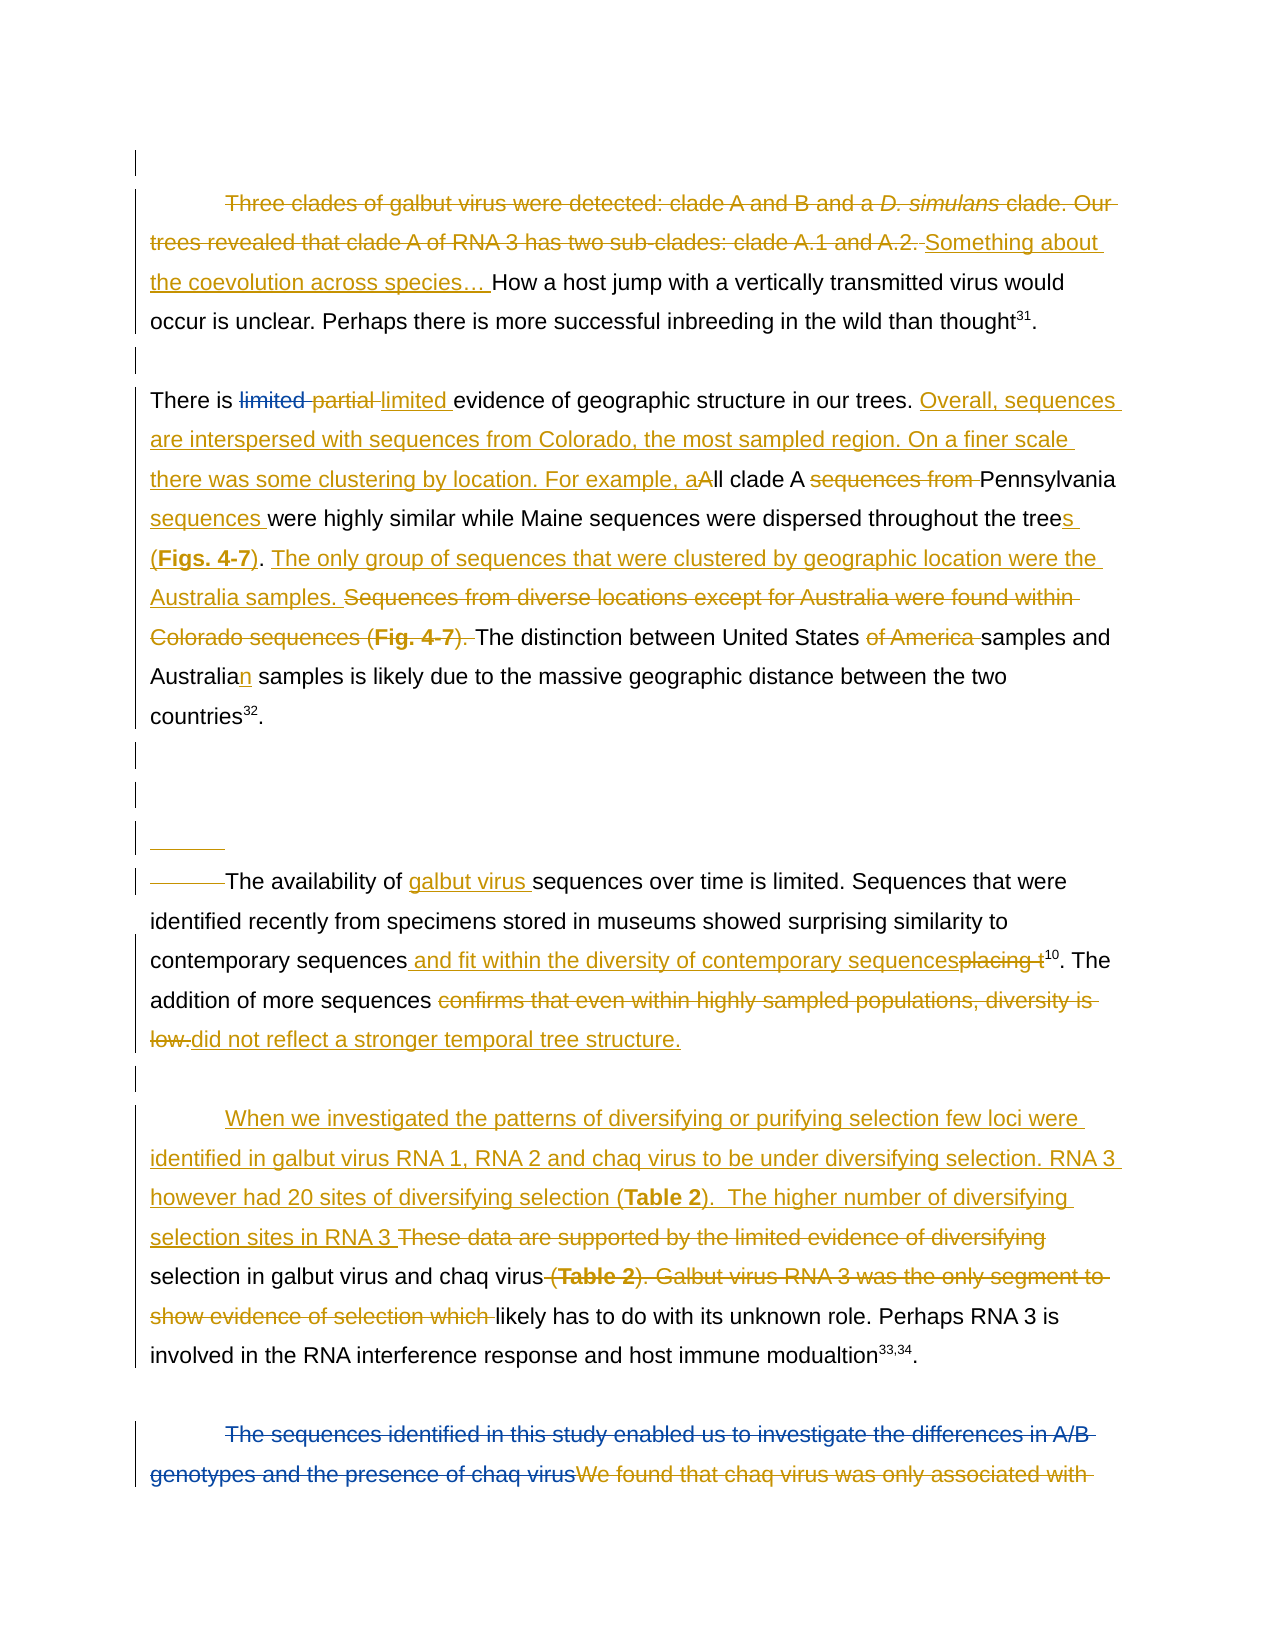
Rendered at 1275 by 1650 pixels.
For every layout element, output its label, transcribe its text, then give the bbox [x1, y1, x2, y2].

text How a host jump with a vertically transmitted virus would occur is unclear. Perhaps there is more successful inbreeding in the wild than thought. [150, 189, 1125, 334]
text The availability of sequences over time is limited. Sequences that were identified recently from specimens stored in museums showed surprising similarity to contemporary sequences. The addition of more sequences [150, 868, 1125, 1053]
text There is evidence of geographic structure in our trees. ll clade A Pennsylvania were highly similar while Maine sequences were dispersed throughout the tree. The distinction between United States samples and Australia samples is likely due to the massive geographic distance between the two countries. [150, 387, 1125, 729]
text likely has to do with its unknown role. Perhaps RNA 3 is involved in the RNA interference response and host immune modualtion. [150, 1105, 1125, 1368]
